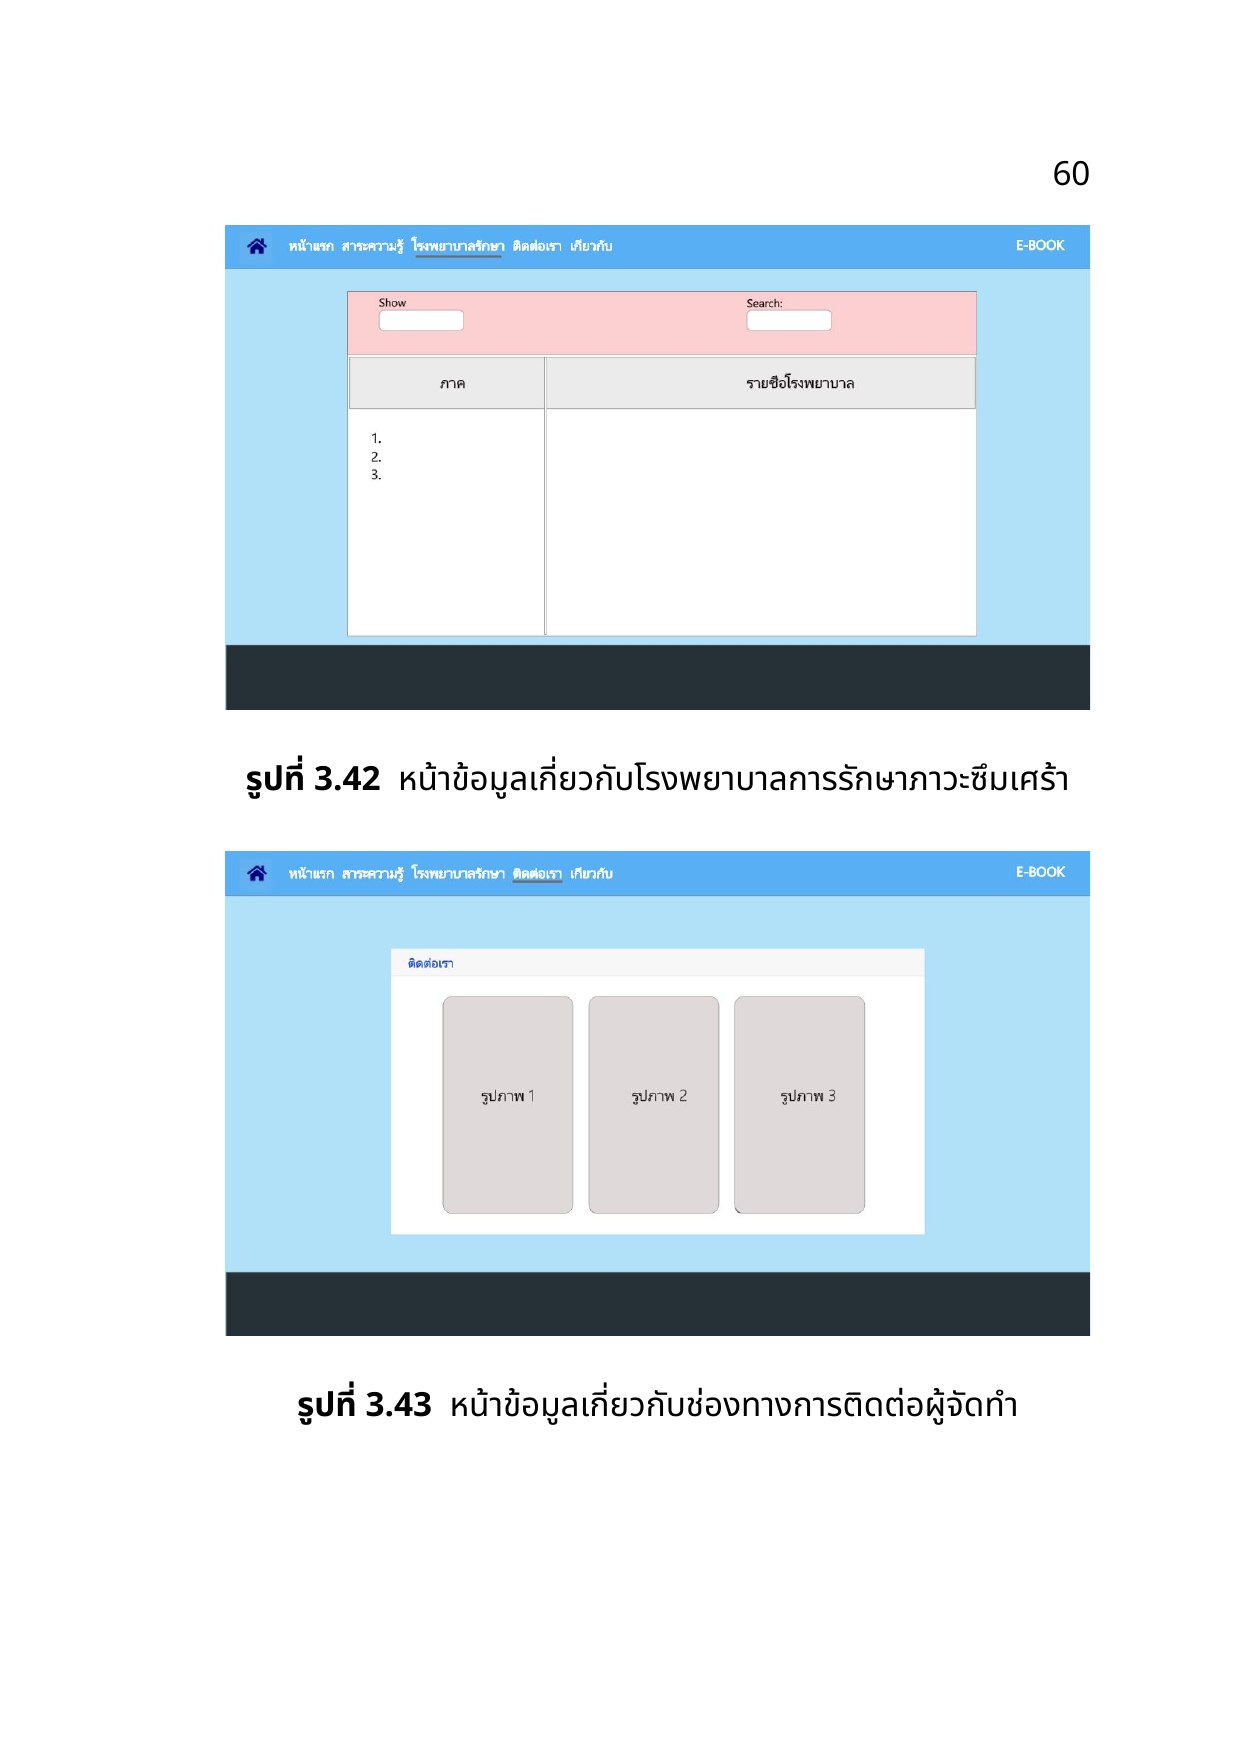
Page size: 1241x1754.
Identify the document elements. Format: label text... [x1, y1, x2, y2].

text รูปที่ 3.43 หน้าข้อมูลเกี่ยวกับช่องทางการติดต่อผู้จัดทำ [225, 1381, 1090, 1432]
text รูปที่ 3.42 หน้าข้อมูลเกี่ยวกับโรงพยาบาลการรักษาภาวะซึมเศร้า [225, 755, 1090, 806]
picture [225, 225, 1091, 710]
picture [225, 851, 1091, 1336]
